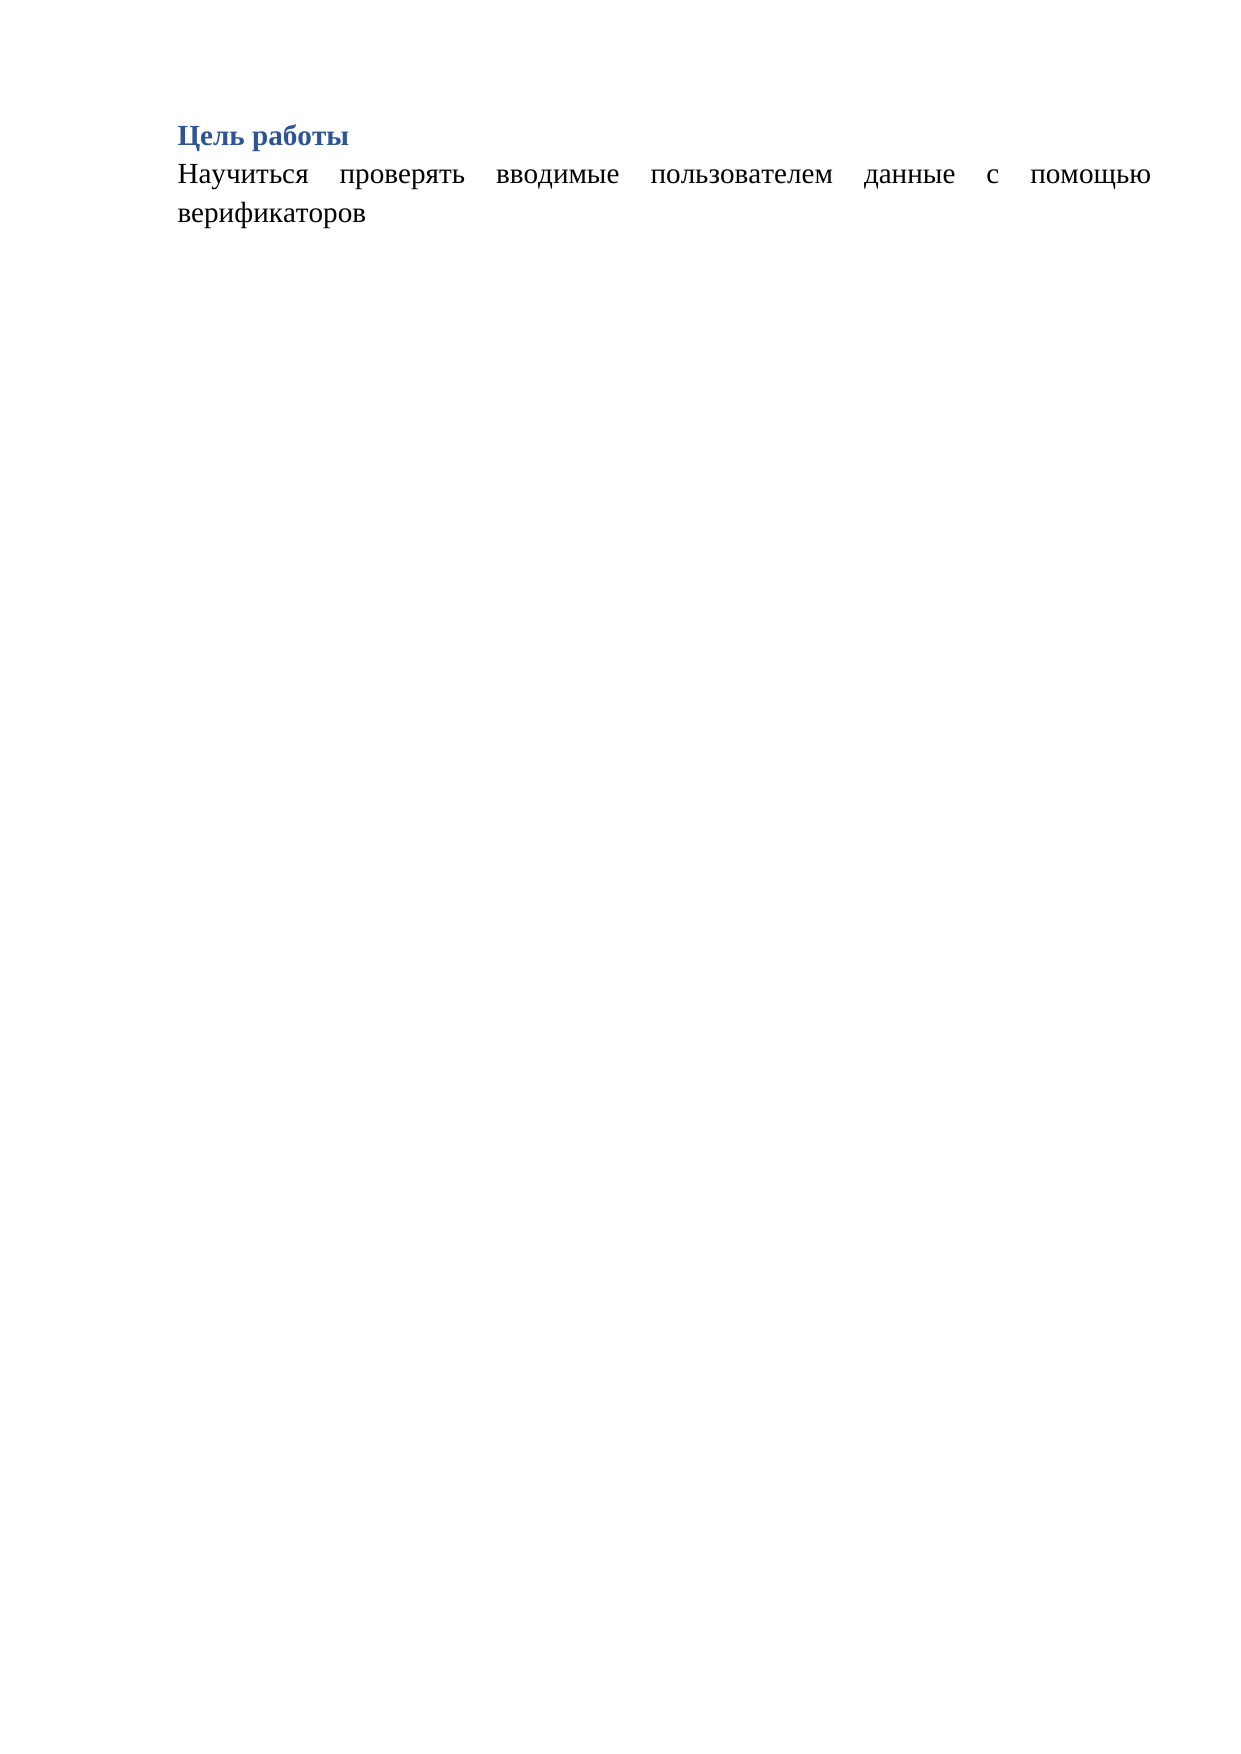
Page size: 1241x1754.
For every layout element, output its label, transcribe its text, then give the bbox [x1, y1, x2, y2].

subtitle Цель работы [177, 118, 1152, 152]
text Научиться проверять вводимые пользователем данные с помощью верификаторов [177, 157, 1152, 229]
